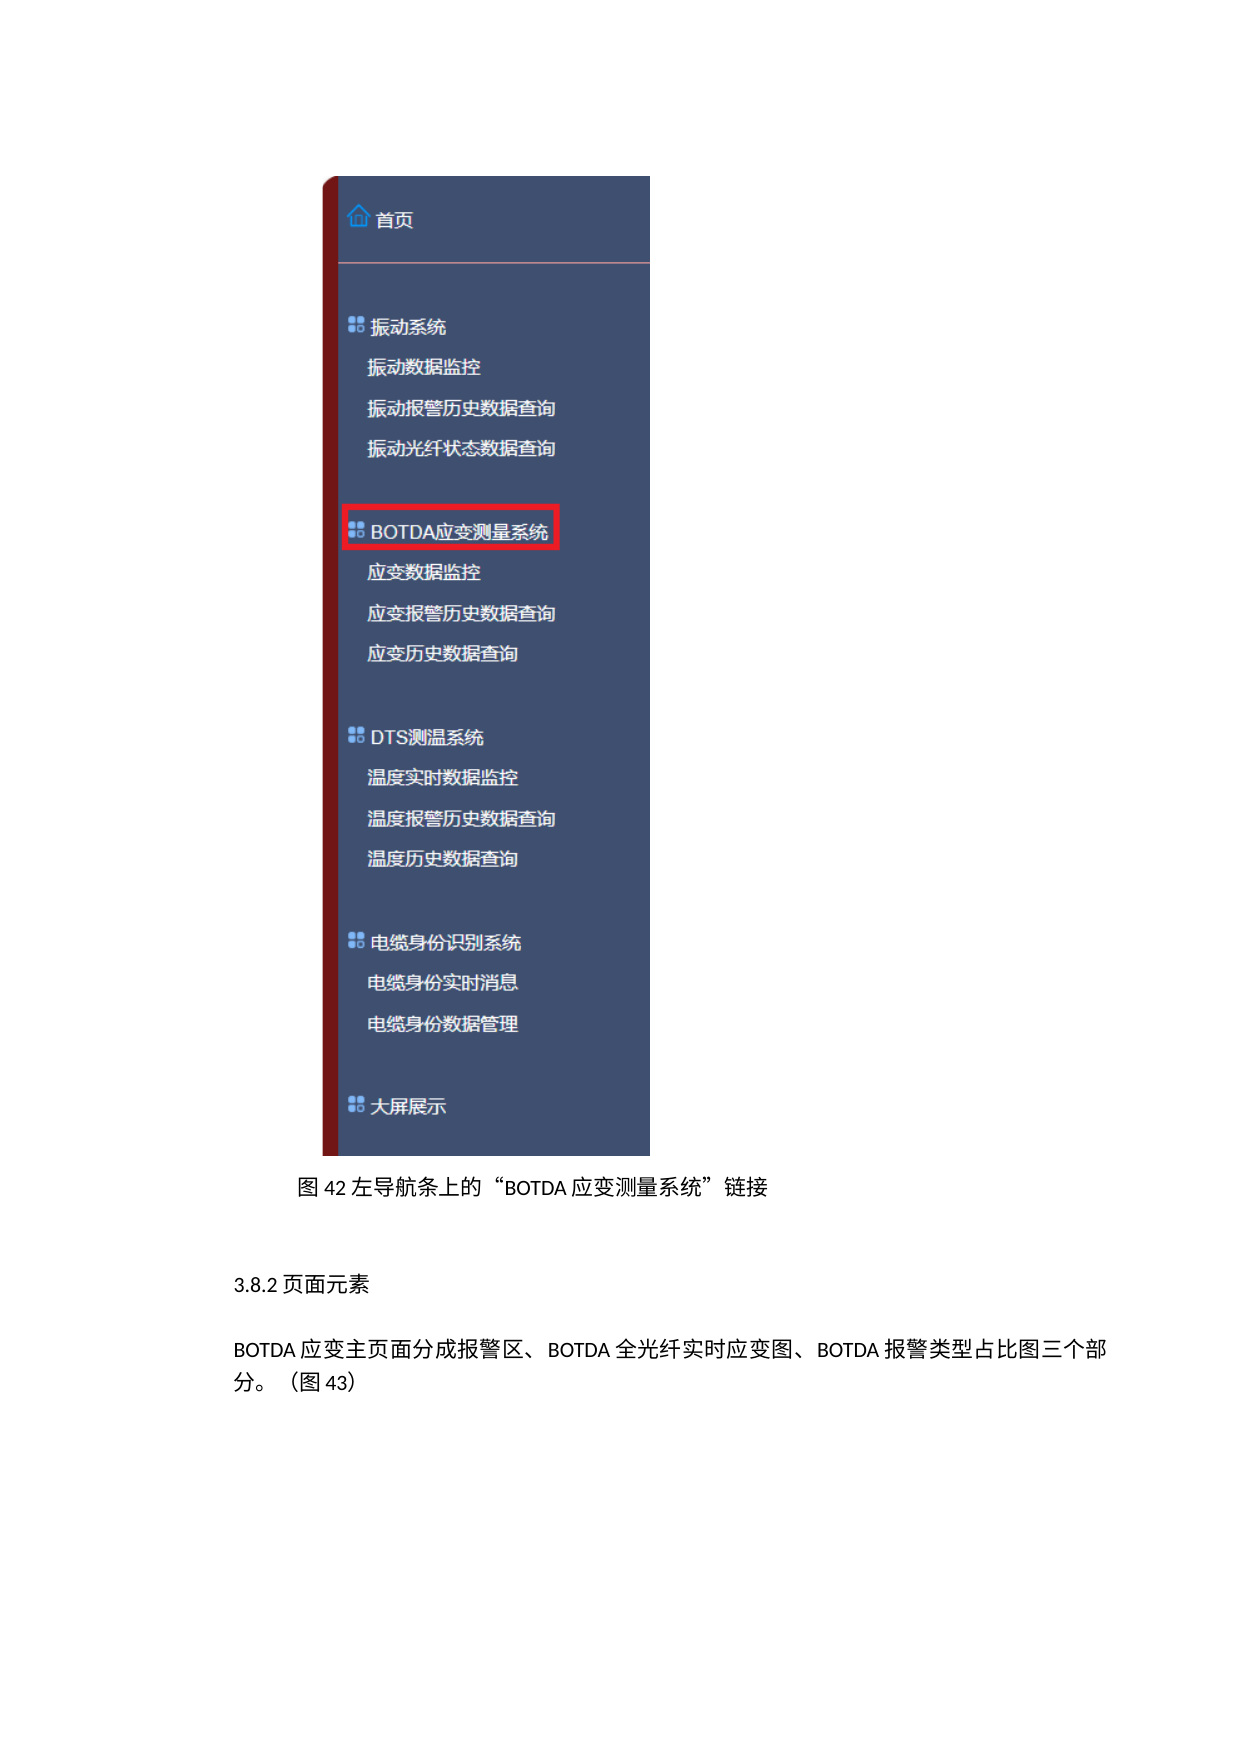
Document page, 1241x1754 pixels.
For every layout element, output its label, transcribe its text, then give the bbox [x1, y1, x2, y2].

list BOTDA应变主页面分成报警区、BOTDA全光纤实时应变图、BOTDA报警类型占比图三个部分。（图43） [233, 1332, 1108, 1397]
list 3.8.2 页面元素 [233, 1267, 1108, 1299]
list 图42 左导航条上的“BOTDA应变测量系统”链接 [233, 1169, 1108, 1202]
picture [322, 176, 650, 1156]
